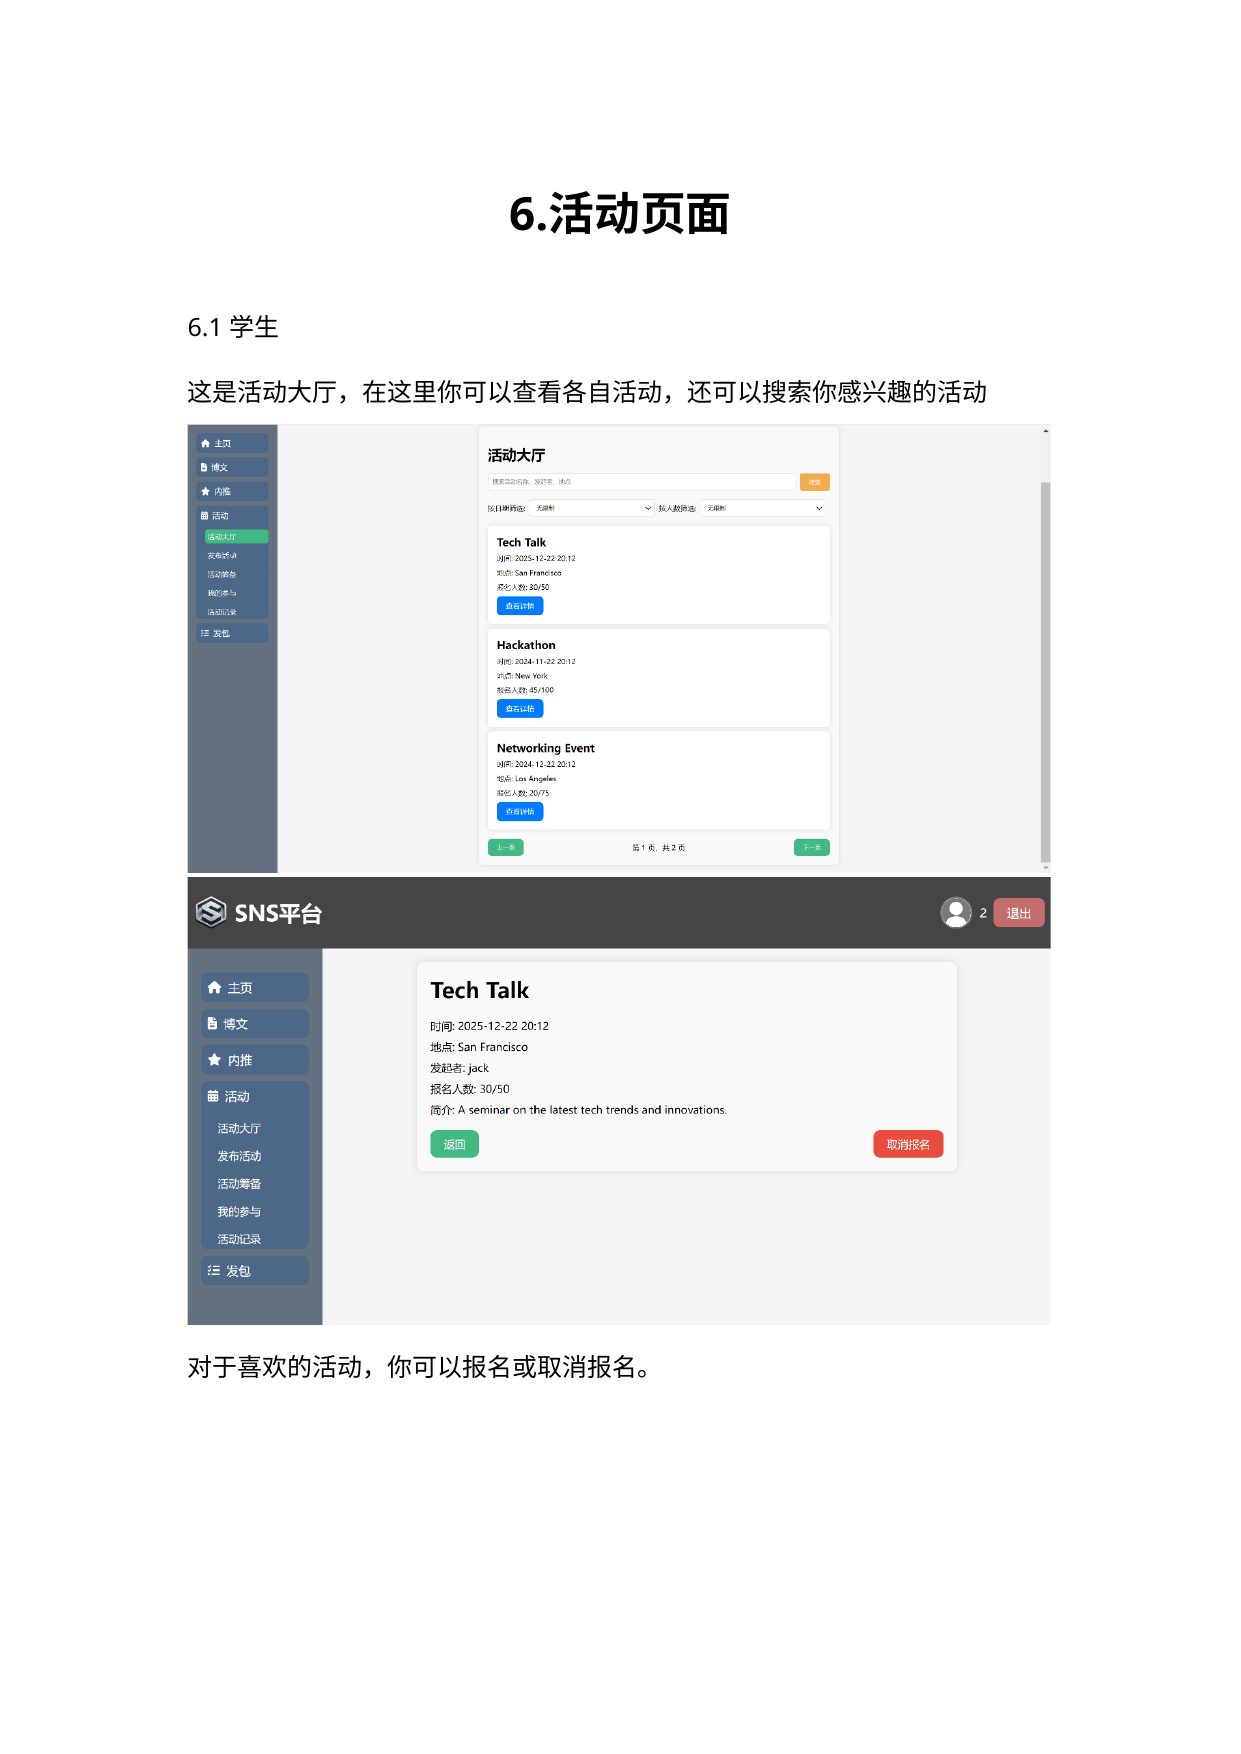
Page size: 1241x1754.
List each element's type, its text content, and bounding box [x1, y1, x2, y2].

picture [187, 422, 1051, 873]
text 6.活动页面 [187, 162, 1053, 259]
text 6.1 学生 [187, 293, 1053, 358]
text 对于喜欢的活动，你可以报名或取消报名。 [187, 1333, 1053, 1398]
picture [187, 877, 1051, 1325]
